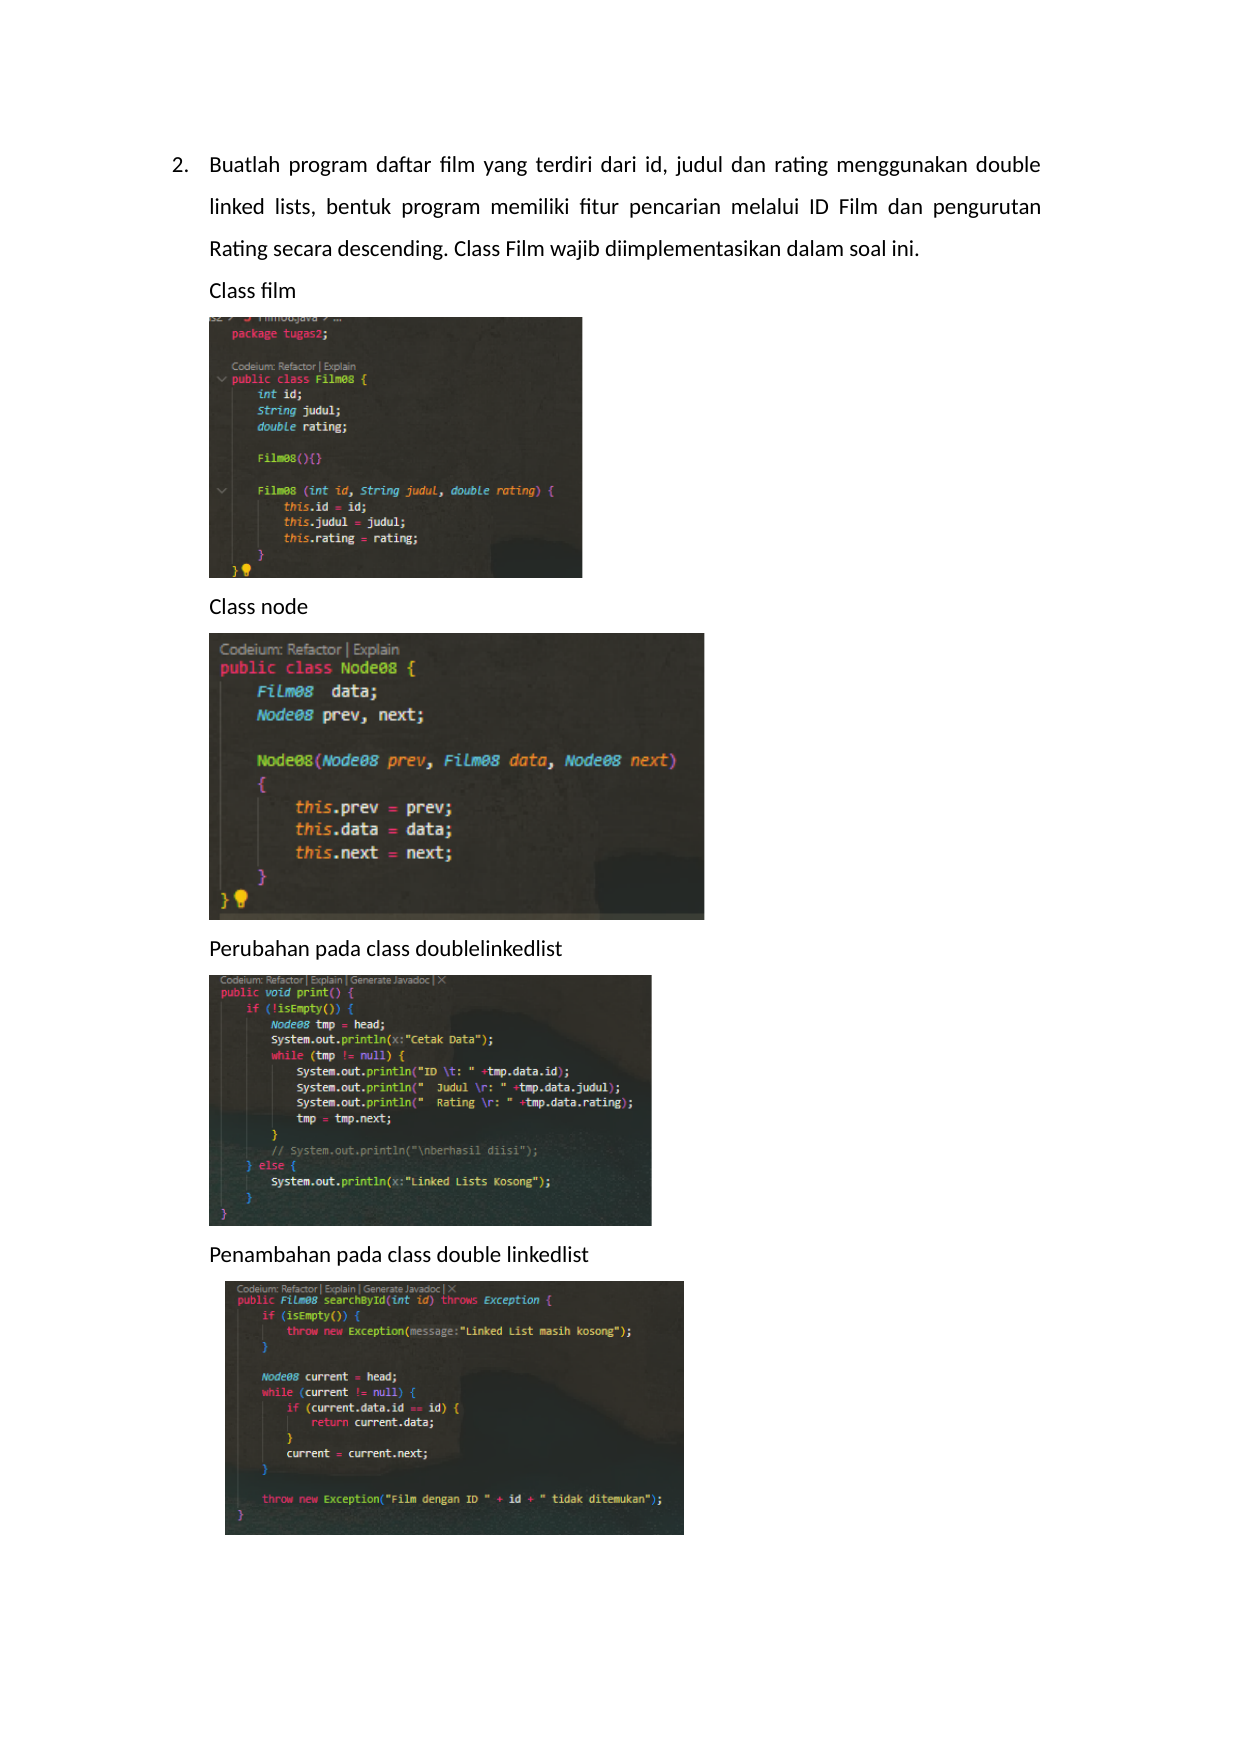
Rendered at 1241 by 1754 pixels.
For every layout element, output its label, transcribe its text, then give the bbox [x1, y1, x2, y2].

list Penambahan pada class double linkedlist [209, 1240, 1043, 1268]
picture [209, 975, 652, 1226]
list Buatlah program daftar film yang terdiri dari id, judul dan rating menggunakan double linked lists, bentuk program memiliki fitur pencarian melalui ID Film dan pengurutan Rating secara descending. Class Film wajib diimplementasikan dalam soal ini. [172, 150, 1043, 262]
picture [225, 1281, 684, 1535]
list Perubahan pada class doublelinkedlist [209, 934, 1043, 962]
picture [209, 633, 705, 920]
list Class film [209, 276, 1043, 304]
picture [209, 317, 583, 578]
list Class node [209, 592, 1043, 620]
